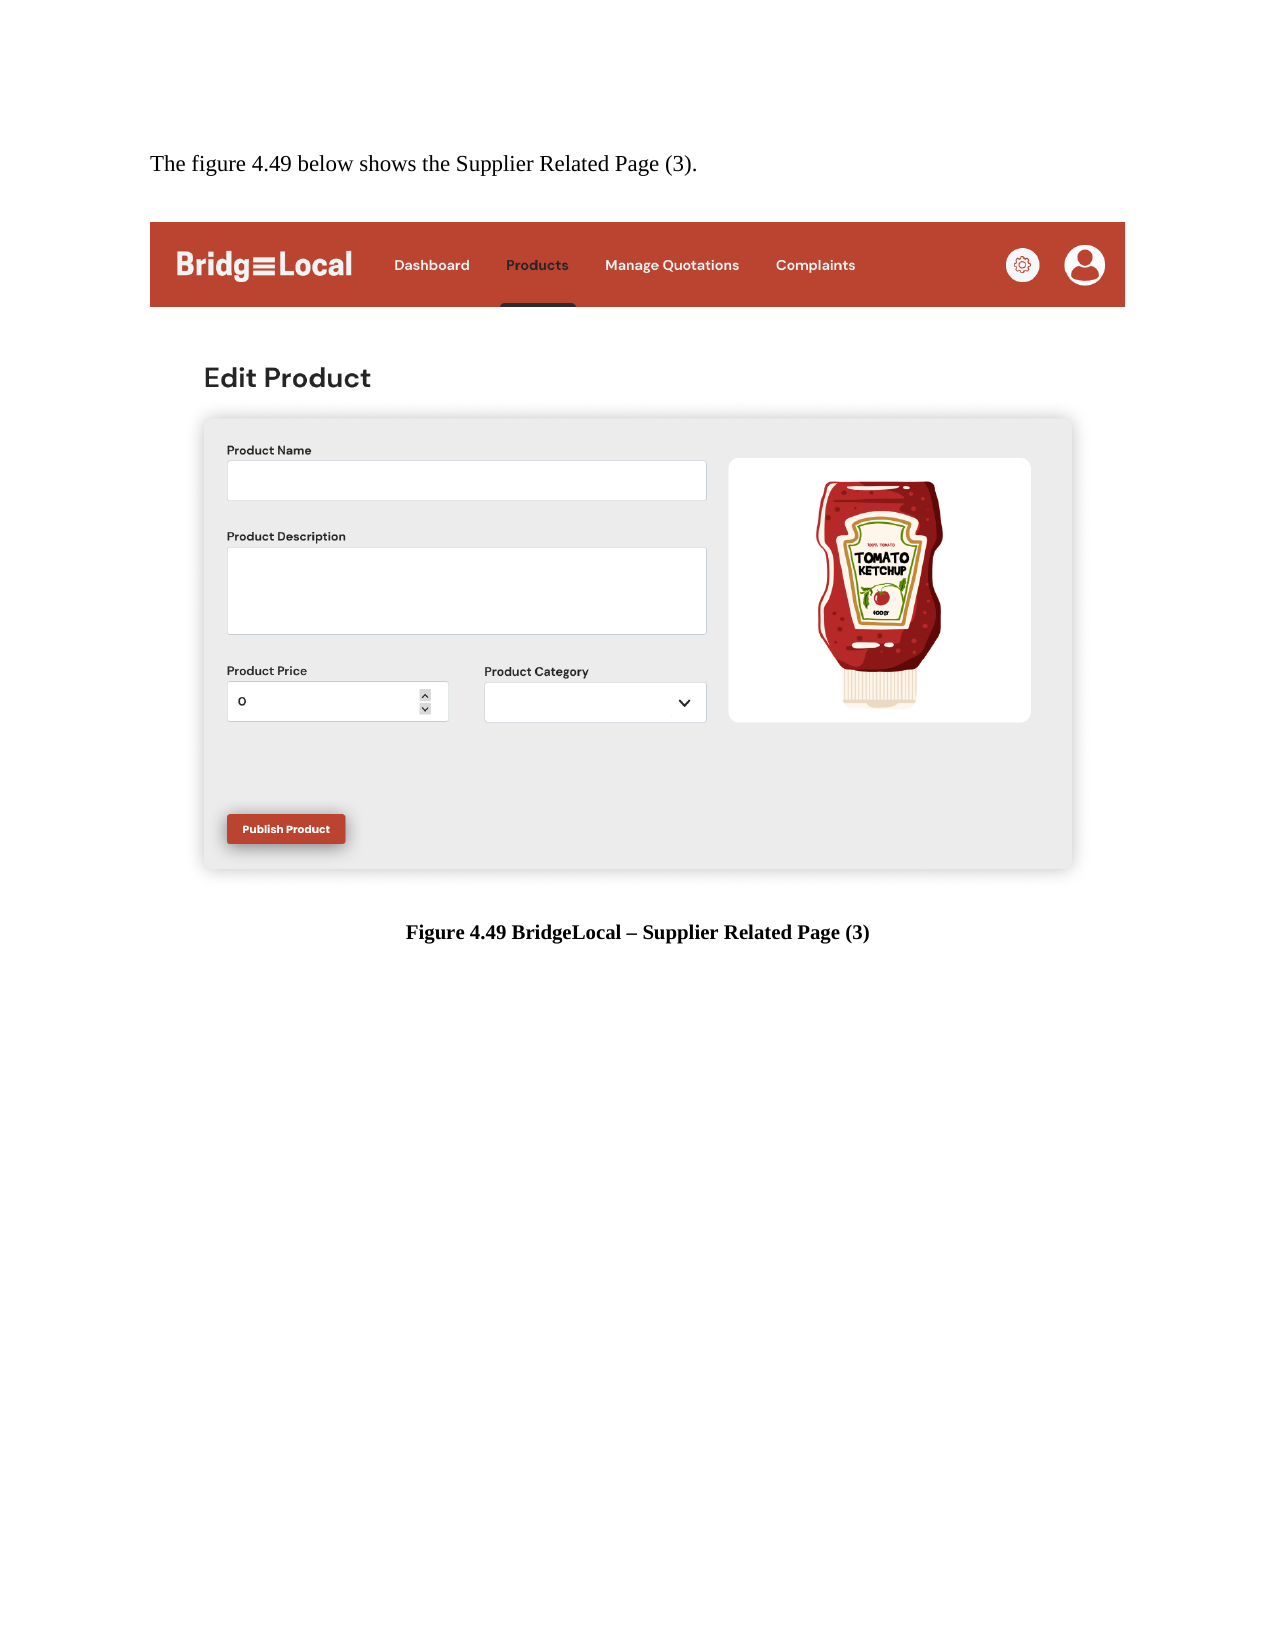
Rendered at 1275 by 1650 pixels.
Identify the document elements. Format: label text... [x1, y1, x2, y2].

text The figure 4.49 below shows the Supplier Related Page (3). [150, 150, 1125, 176]
picture [150, 222, 1125, 917]
text Figure 4.49 BridgeLocal – Supplier Related Page (3) [150, 920, 1125, 944]
